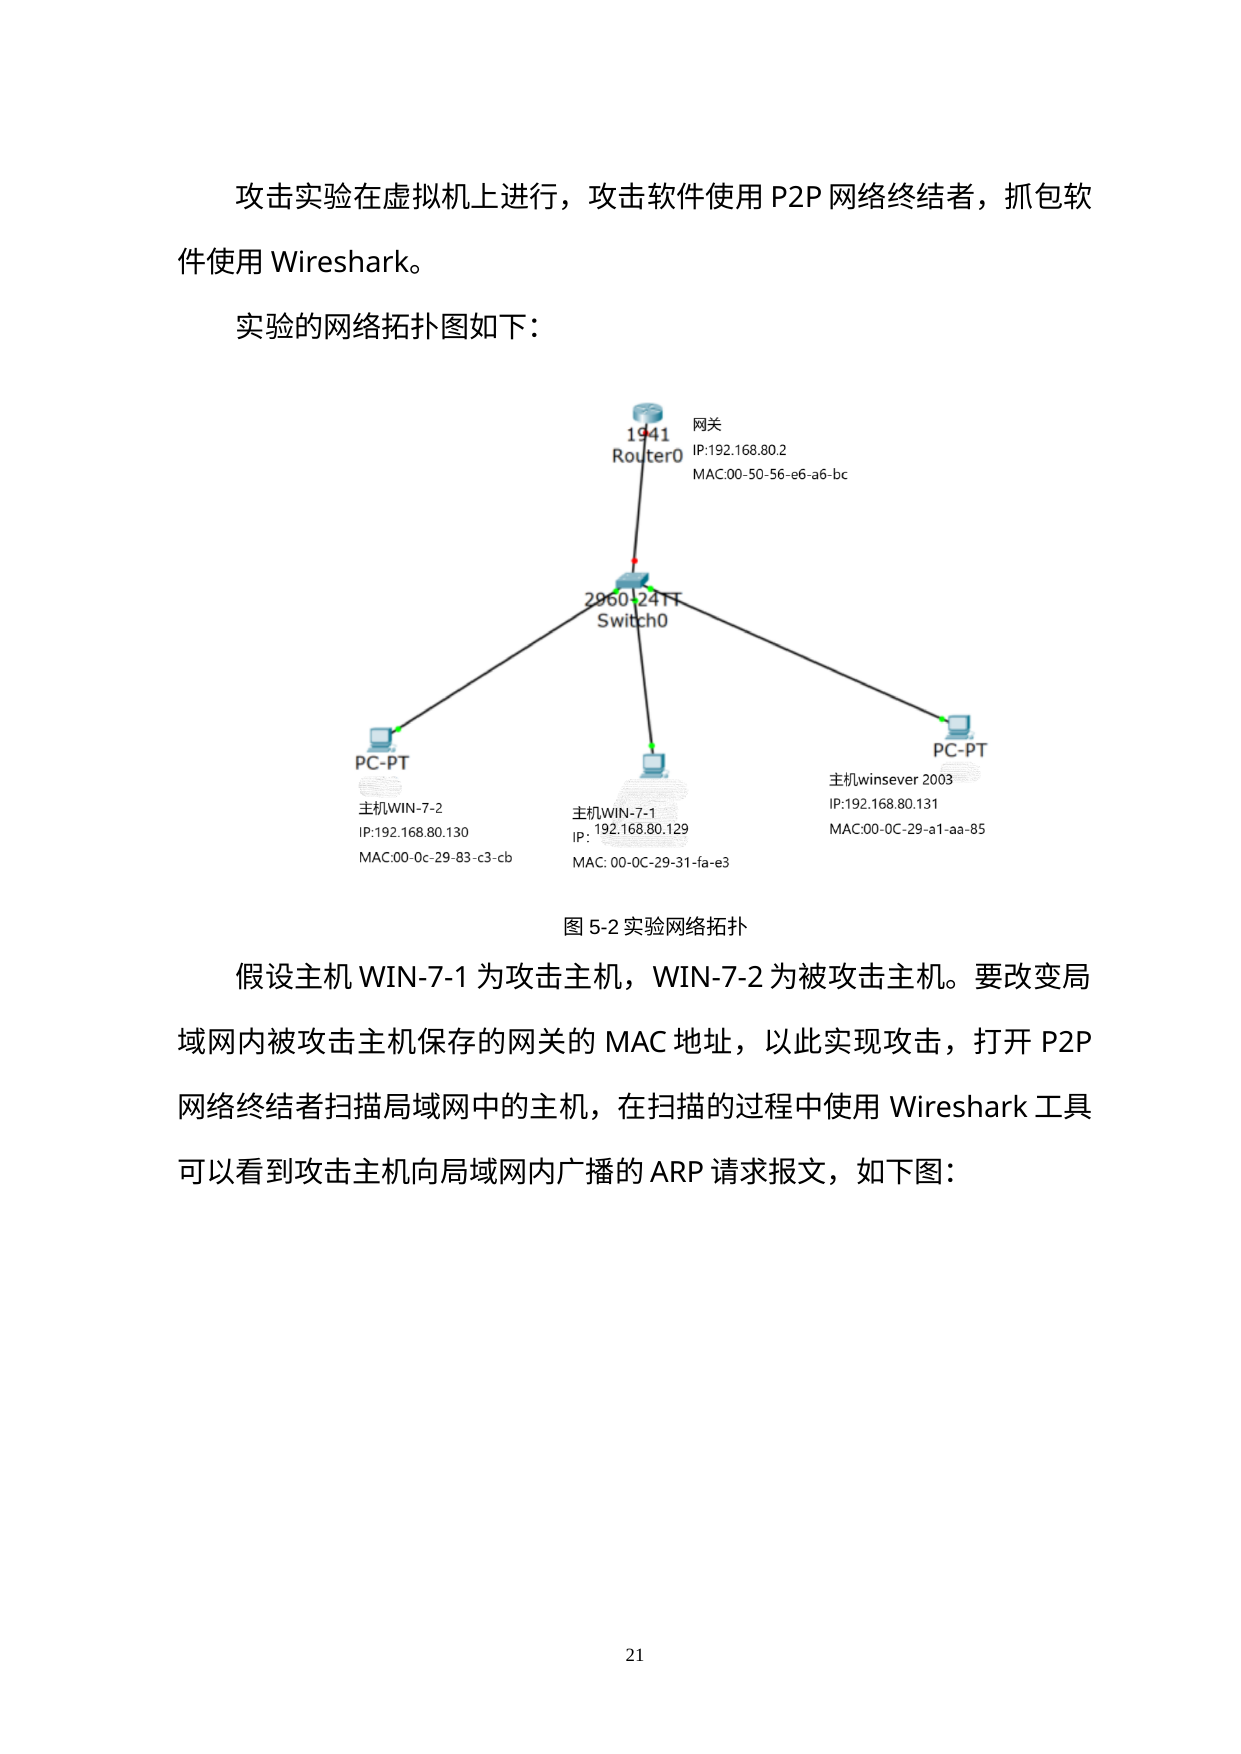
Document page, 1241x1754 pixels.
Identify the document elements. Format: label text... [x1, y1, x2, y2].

text 实验的网络拓扑图如下： [177, 292, 1092, 357]
text 假设主机WIN-7-1为攻击主机，WIN-7-2为被攻击主机。要改变局域网内被攻击主机保存的网关的MAC地址，以此实现攻击，打开P2P网络终结者扫描局域网中的主机，在扫描的过程中使用Wireshark工具可以看到攻击主机向局域网内广播的ARP请求报文，如下图： [177, 942, 1092, 1202]
text 攻击实验在虚拟机上进行，攻击软件使用P2P网络终结者，抓包软件使用Wireshark。 [177, 162, 1092, 292]
text 图 5-2实验网络拓扑 [177, 909, 1092, 942]
picture [335, 357, 993, 893]
